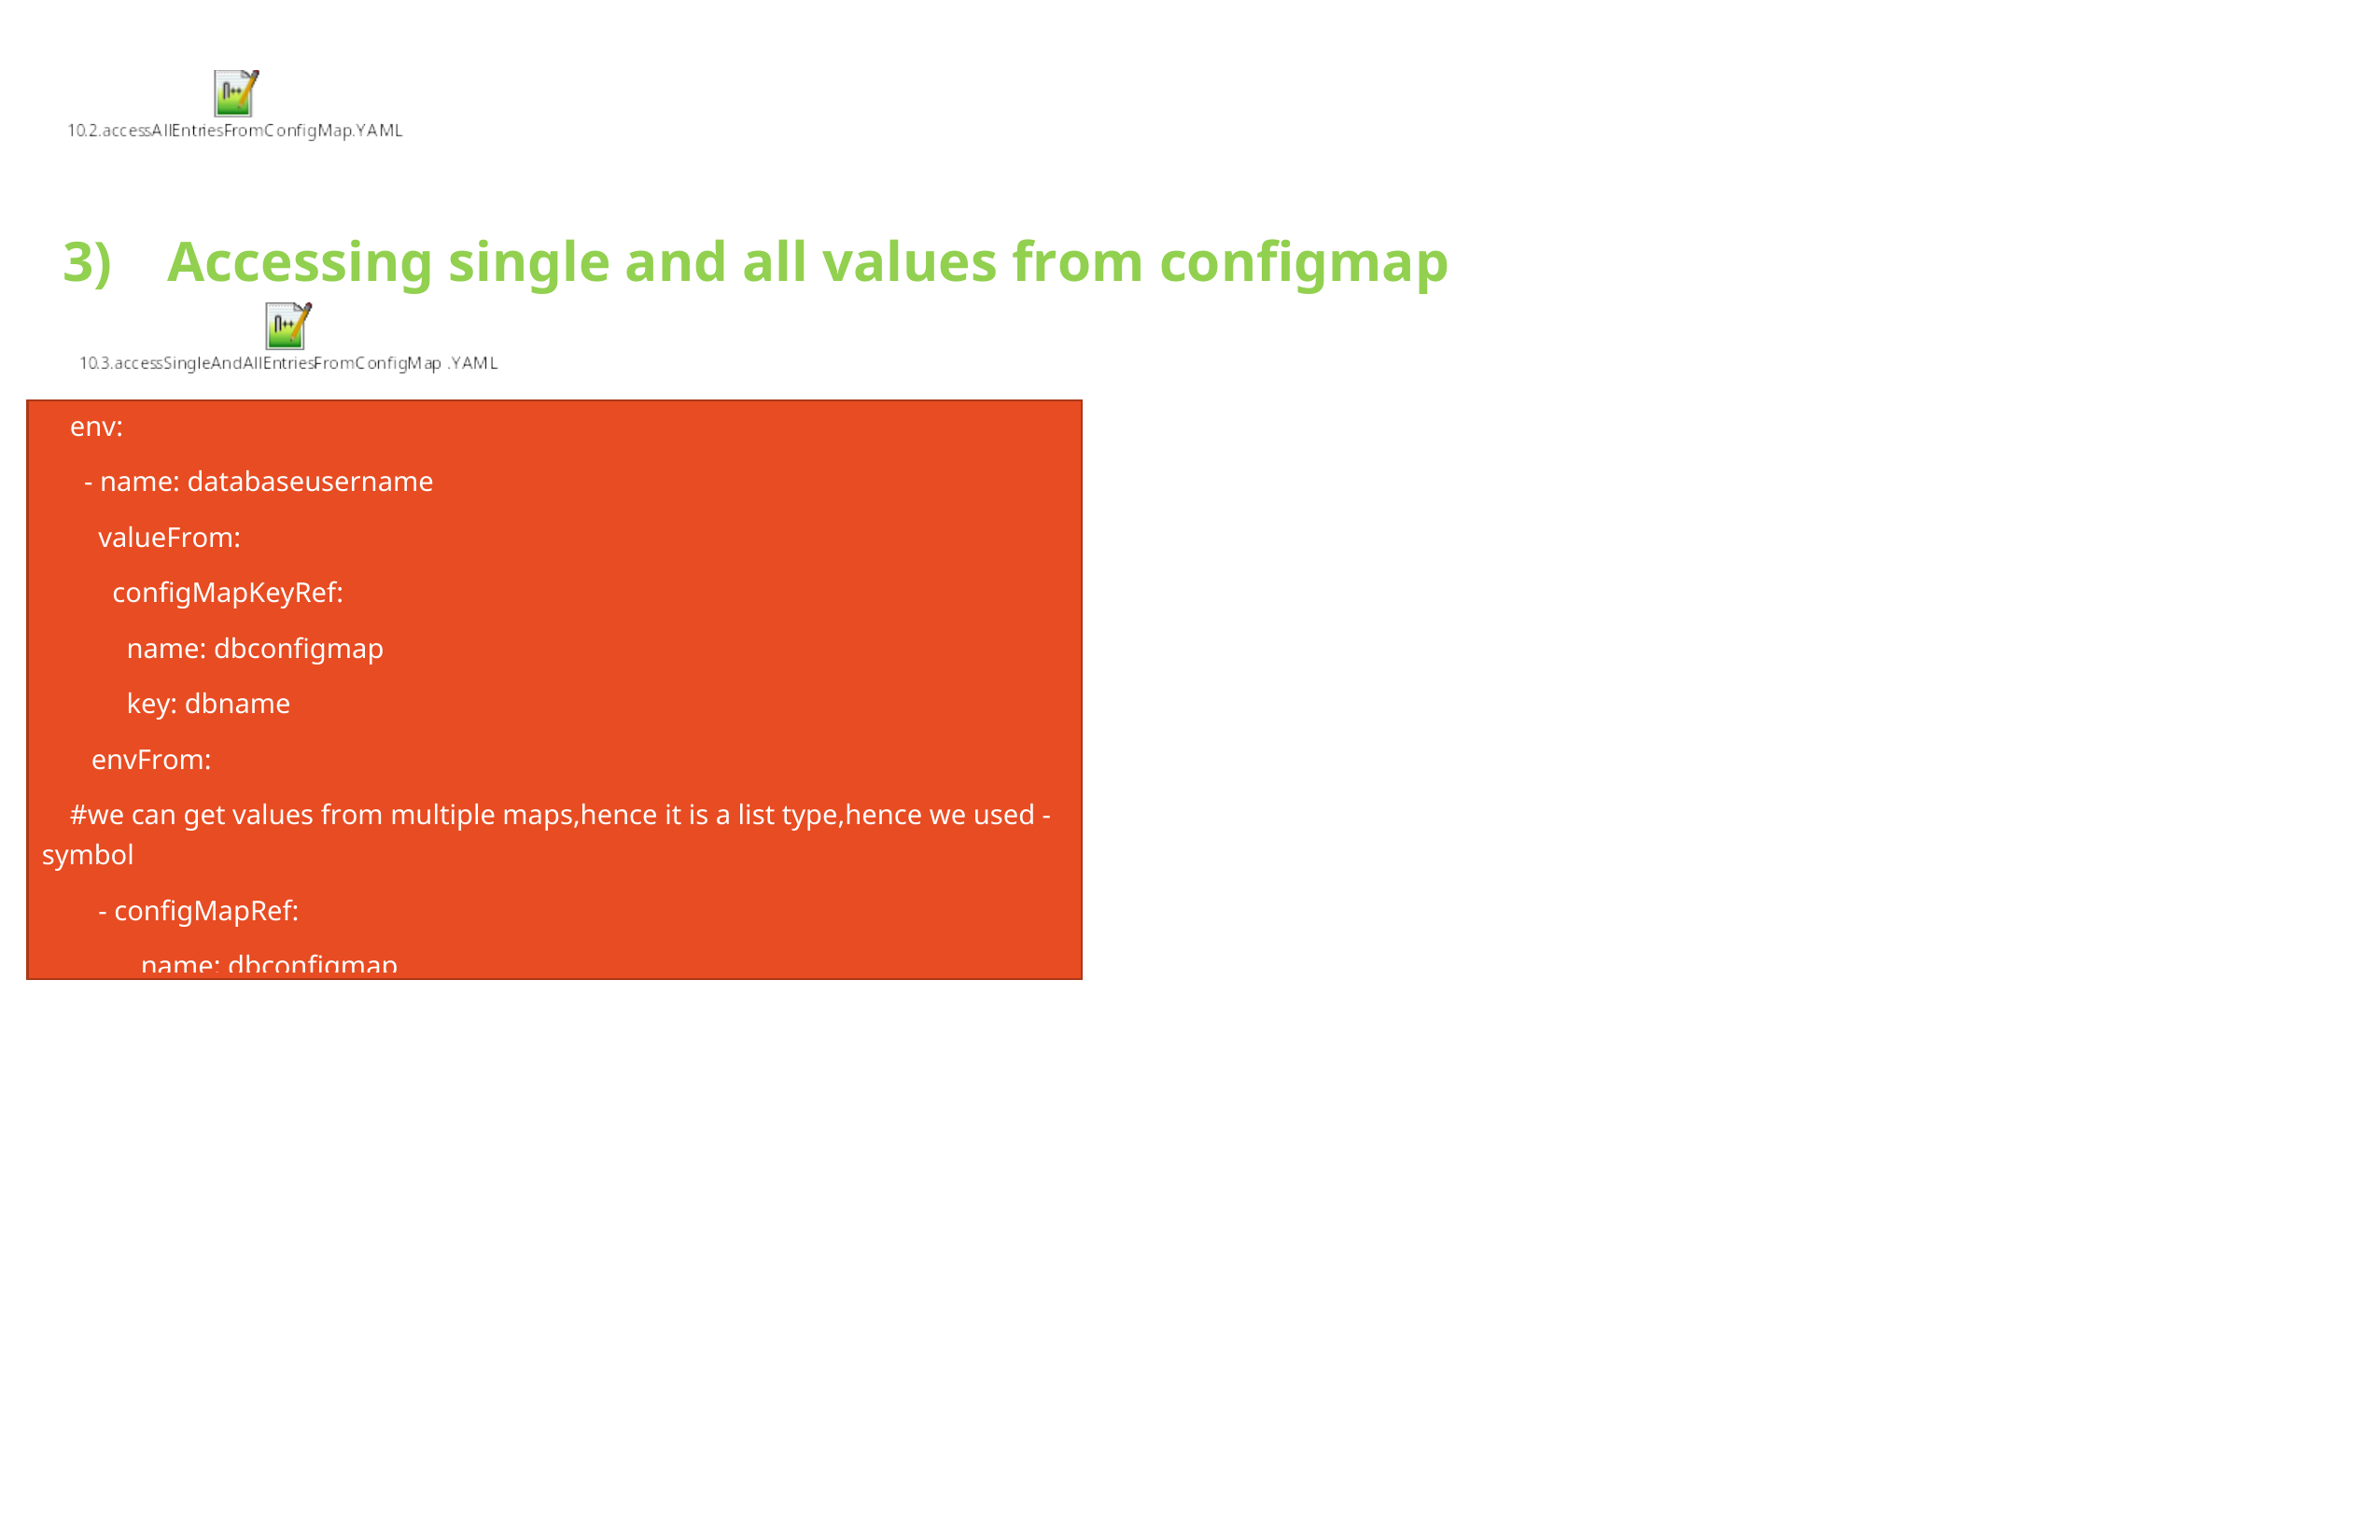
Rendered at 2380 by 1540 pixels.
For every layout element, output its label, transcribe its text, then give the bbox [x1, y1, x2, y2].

list Accessing single and all values from configmap [63, 223, 2310, 297]
